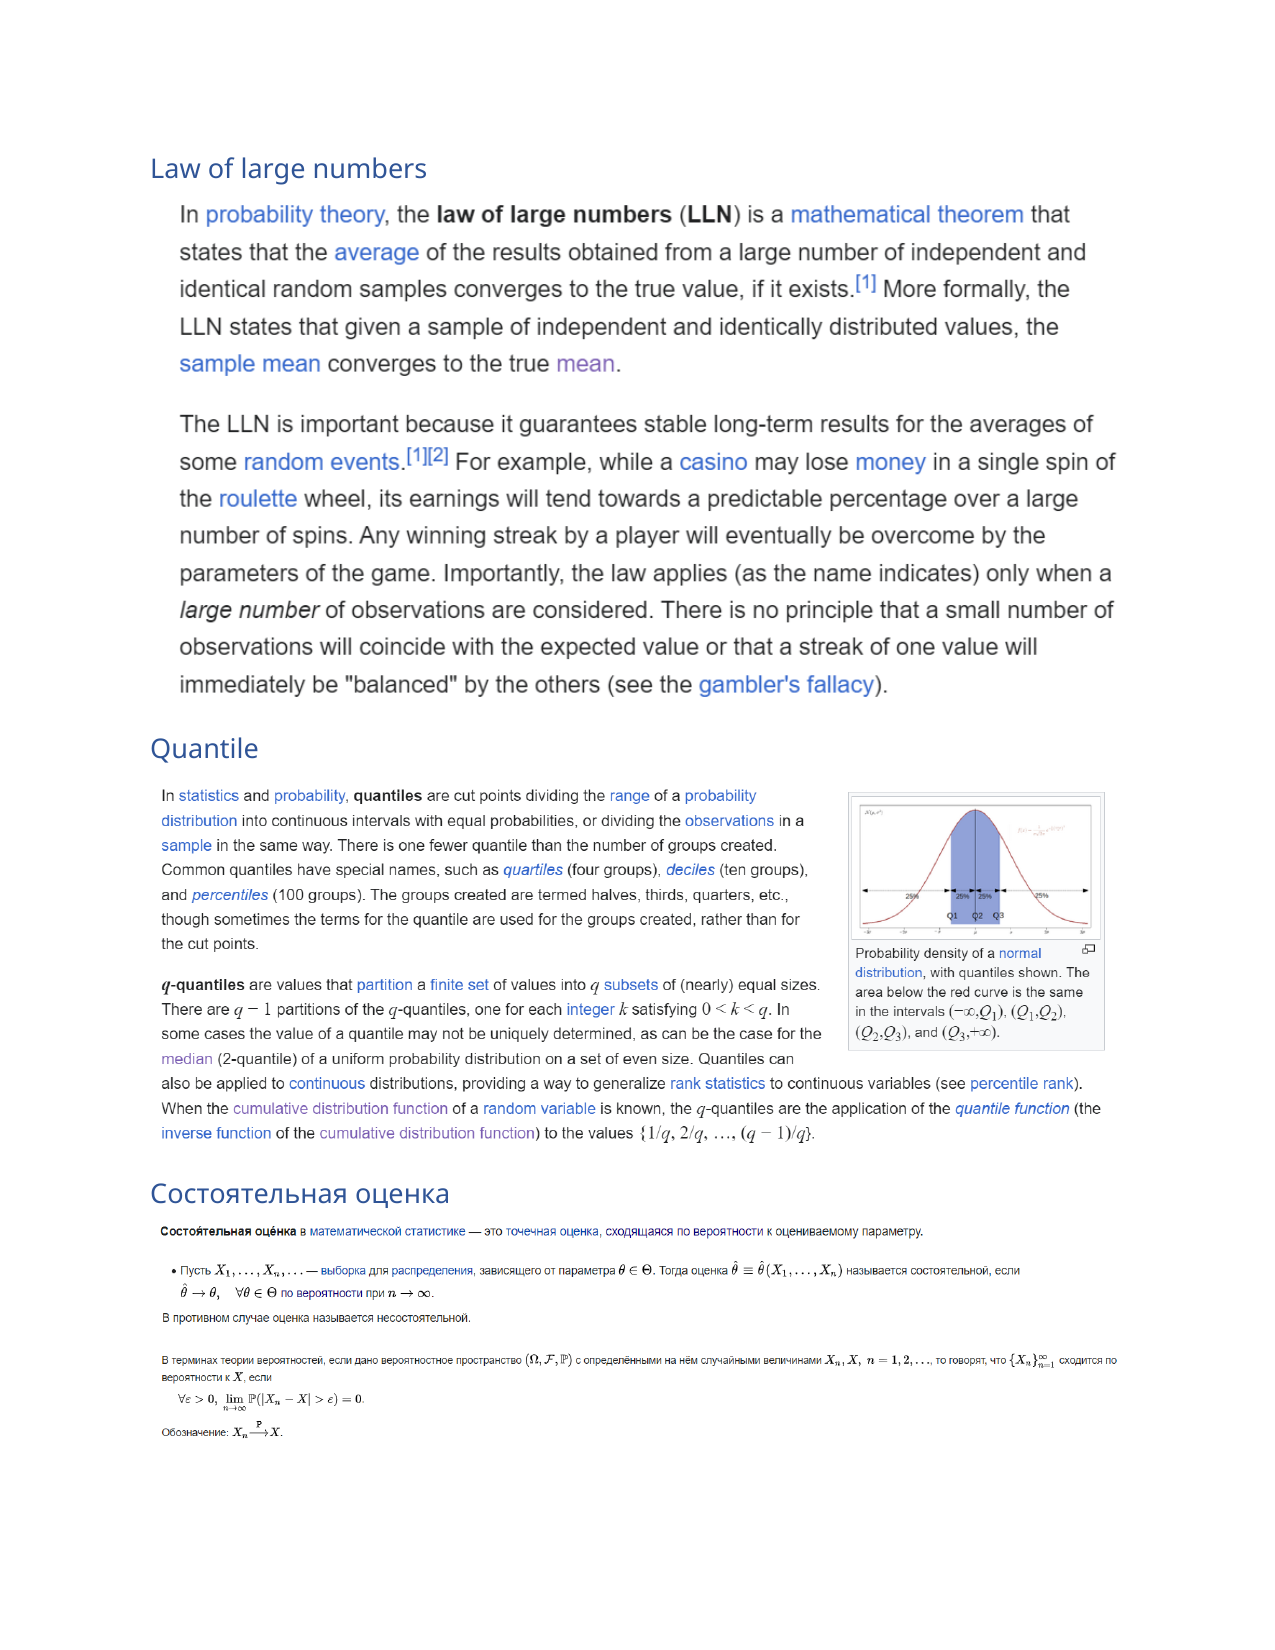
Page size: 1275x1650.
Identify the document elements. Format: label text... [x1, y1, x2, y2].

picture [150, 1348, 1125, 1449]
subtitle Law of large numbers [150, 150, 1125, 187]
picture [150, 769, 1125, 1156]
subtitle Состоятельная оценка [150, 1175, 1125, 1212]
picture [150, 1261, 1125, 1330]
picture [150, 189, 1125, 711]
subtitle Quantile [150, 729, 1125, 766]
picture [150, 1214, 1125, 1243]
